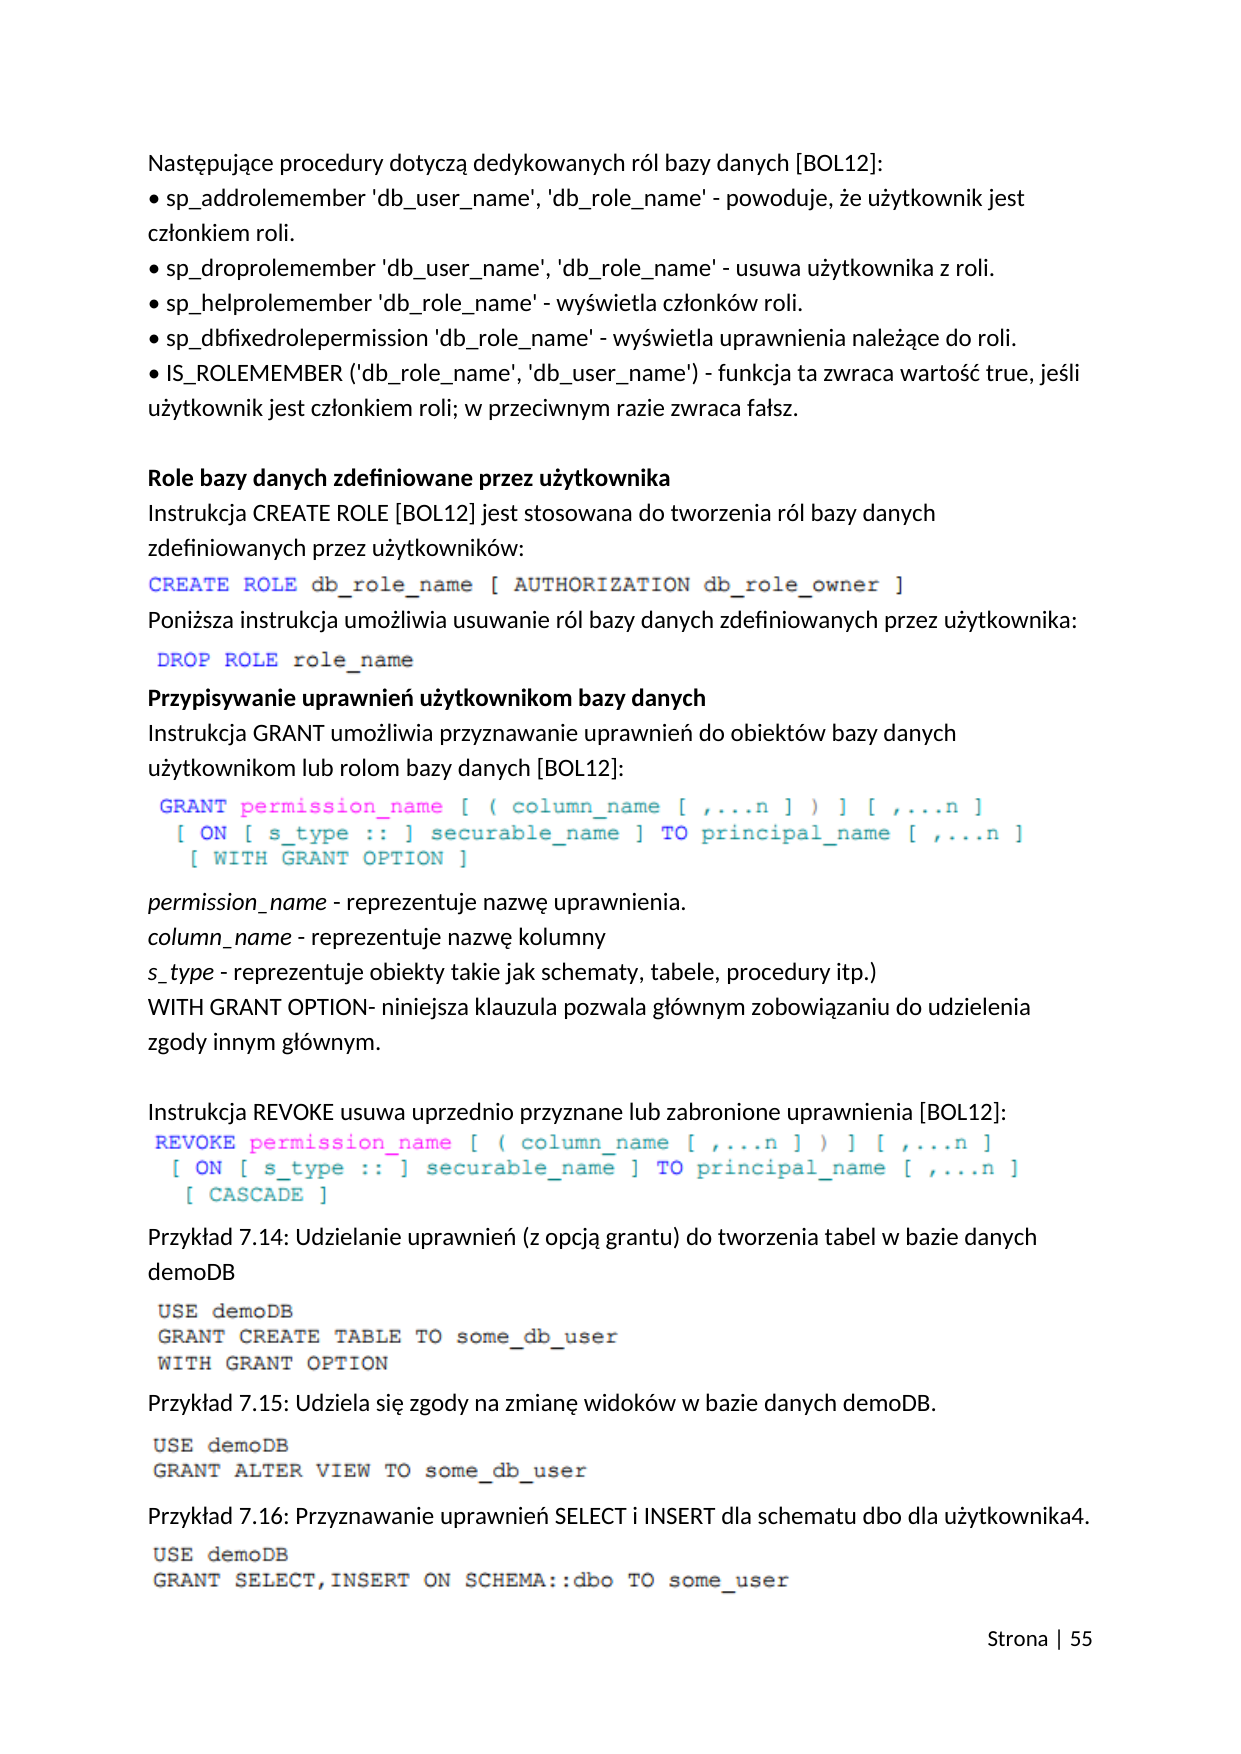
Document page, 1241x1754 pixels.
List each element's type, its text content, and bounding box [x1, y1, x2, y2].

text • sp_dbfixedrolepermission 'db_role_name' - wyświetla uprawnienia należące do roli. [148, 323, 1093, 353]
text Instrukcja REVOKE usuwa uprzednio przyznane lub zabronione uprawnienia [BOL12]: [148, 1096, 1093, 1126]
text Przykład 7.15: Udziela się zgody na zmianę widoków w bazie danych demoDB. [148, 1387, 1093, 1418]
text Poniższa instrukcja umożliwia usuwanie ról bazy danych zdefiniowanych przez użytkownika: [148, 604, 1093, 635]
text Role bazy danych zdefiniowane przez użytkownika [148, 463, 1093, 493]
text permission_name - reprezentuje nazwę uprawnienia. [148, 886, 1093, 916]
picture [147, 1291, 626, 1384]
picture [147, 567, 925, 601]
picture [147, 1535, 806, 1606]
text WITH GRANT OPTION- niniejsza klauzula pozwala głównym zobowiązaniu do udzielenia zgody innym głównym. [148, 991, 1093, 1056]
text • sp_helprolemember 'db_role_name' - wyświetla członków roli. [148, 288, 1093, 318]
picture [147, 1130, 1041, 1217]
text • IS_ROLEMEMBER ('db_role_name', 'db_user_name') - funkcja ta zwraca wartość true, jeśli użytkownik jest członkiem roli; w przeciwnym razie zwraca fałsz. [148, 358, 1093, 423]
text • sp_droprolemember 'db_user_name', 'db_role_name' - usuwa użytkownika z roli. [148, 253, 1093, 283]
text s_type - reprezentuje obiekty takie jak schematy, tabele, procedury itp.) [148, 956, 1093, 986]
text Przypisywanie uprawnień użytkownikom bazy danych [148, 682, 1093, 712]
picture [147, 1422, 594, 1496]
text • sp_addrolemember 'db_user_name', 'db_role_name' - powoduje, że użytkownik jest członkiem roli. [148, 183, 1093, 248]
text Przykład 7.14: Udzielanie uprawnień (z opcją grantu) do tworzenia tabel w bazie danych demoDB [148, 1221, 1093, 1287]
text Przykład 7.16: Przyznawanie uprawnień SELECT i INSERT dla schematu dbo dla użytkownika4. [148, 1500, 1093, 1531]
text Instrukcja GRANT umożliwia przyznawanie uprawnień do obiektów bazy danych użytkownikom lub rolom bazy danych [BOL12]: [148, 717, 1093, 782]
text Instrukcja CREATE ROLE [BOL12] jest stosowana do tworzenia ról bazy danych zdefiniowanych przez użytkowników: [148, 498, 1093, 563]
picture [147, 639, 428, 678]
text Następujące procedury dotyczą dedykowanych ról bazy danych [BOL12]: [148, 148, 1093, 178]
picture [147, 786, 1030, 882]
text column_name - reprezentuje nazwę kolumny [148, 921, 1093, 951]
